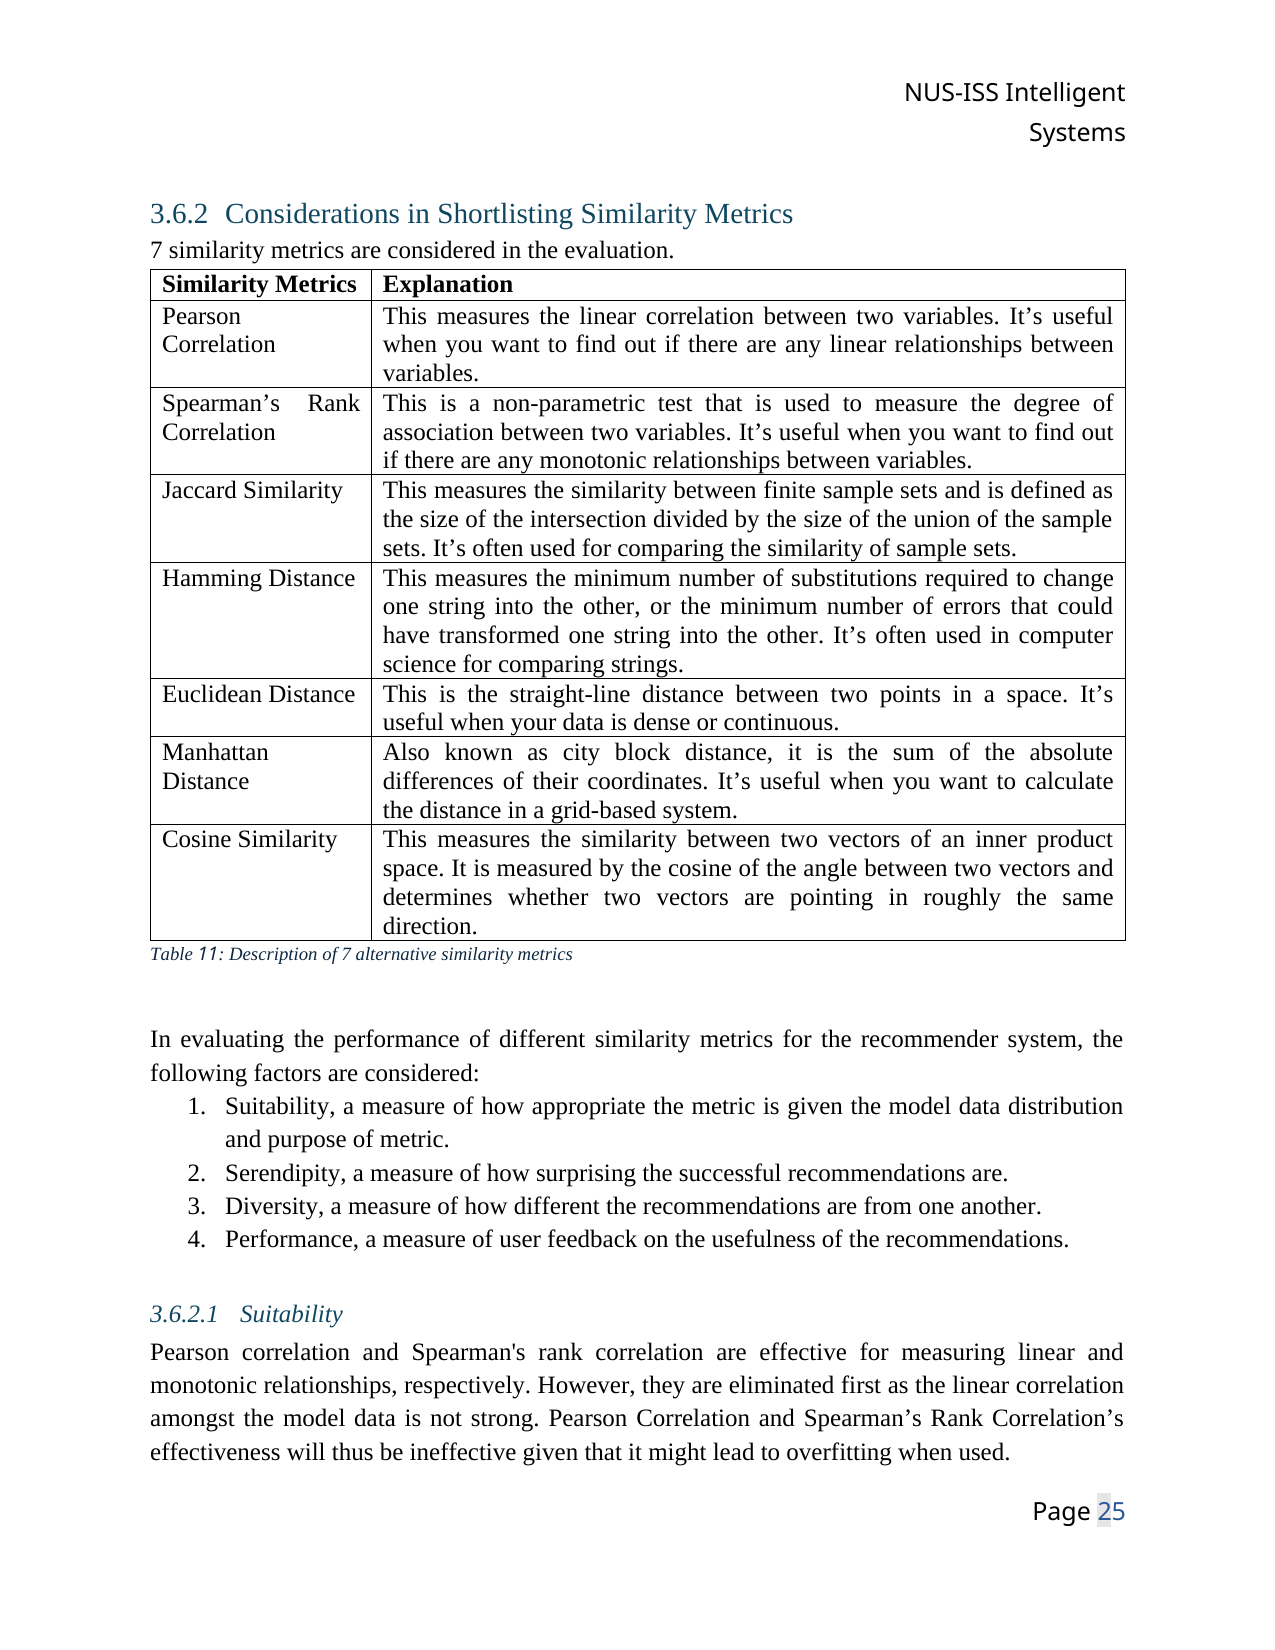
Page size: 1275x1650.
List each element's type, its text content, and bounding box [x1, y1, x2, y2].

table_cell This is a non-parametric test that is used to measure the degree of association between two variables. It’s useful when you want to find out if there are any monotonic relationships between variables. [372, 388, 1125, 474]
table_cell This measures the minimum number of substitutions required to change one string into the other, or the minimum number of errors that could have transformed one string into the other. It’s often used in computer science for comparing strings. [372, 563, 1125, 678]
table_cell Hamming Distance [151, 563, 371, 678]
subtitle Suitability [150, 1299, 1125, 1328]
text Table 11: Description of 7 alternative similarity metrics [150, 941, 1125, 966]
subtitle Considerations in Shortlisting Similarity Metrics [150, 196, 1125, 230]
list Suitability, a measure of how appropriate the metric is given the model data distribution and purpose of metric. [187, 1091, 1125, 1153]
table_cell This is the straight-line distance between two points in a space. It’s useful when your data is dense or continuous. [372, 679, 1125, 736]
table_cell This measures the similarity between finite sample sets and is defined as the size of the intersection divided by the size of the union of the sample sets. It’s often used for comparing the similarity of sample sets. [372, 475, 1125, 562]
text 7 similarity metrics are considered in the evaluation. [150, 235, 1125, 264]
text Pearson correlation and Spearman's rank correlation are effective for measuring linear and monotonic relationships, respectively. However, they are eliminated first as the linear correlation amongst the model data is not strong. Pearson Correlation and Spearman’s Rank Correlation’s effectiveness will thus be ineffective given that it might lead to overfitting when used. [150, 1337, 1125, 1466]
table_cell Cosine Similarity [151, 825, 371, 939]
table_cell Euclidean Distance [151, 679, 371, 736]
table_cell Pearson Correlation [151, 301, 371, 387]
table_cell Manhattan Distance [151, 737, 371, 823]
table_header Explanation [372, 270, 1125, 300]
list Serendipity, a measure of how surprising the successful recommendations are. [187, 1158, 1125, 1186]
table_cell This measures the linear correlation between two variables. It’s useful when you want to find out if there are any linear relationships between variables. [372, 301, 1125, 387]
table_cell This measures the similarity between two vectors of an inner product space. It is measured by the cosine of the angle between two vectors and determines whether two vectors are pointing in roughly the same direction. [372, 825, 1125, 939]
table_header Similarity Metrics [151, 270, 371, 300]
list Performance, a measure of user feedback on the usefulness of the recommendations. [187, 1224, 1125, 1253]
text In evaluating the performance of different similarity metrics for the recommender system, the following factors are considered: [150, 1024, 1125, 1086]
table_cell Also known as city block distance, it is the sum of the absolute differences of their coordinates. It’s useful when you want to calculate the distance in a grid-based system. [372, 737, 1125, 823]
list Diversity, a measure of how different the recommendations are from one another. [187, 1191, 1125, 1220]
table_cell Jaccard Similarity [151, 475, 371, 562]
table_cell Spearman’s Rank Correlation [151, 388, 371, 474]
